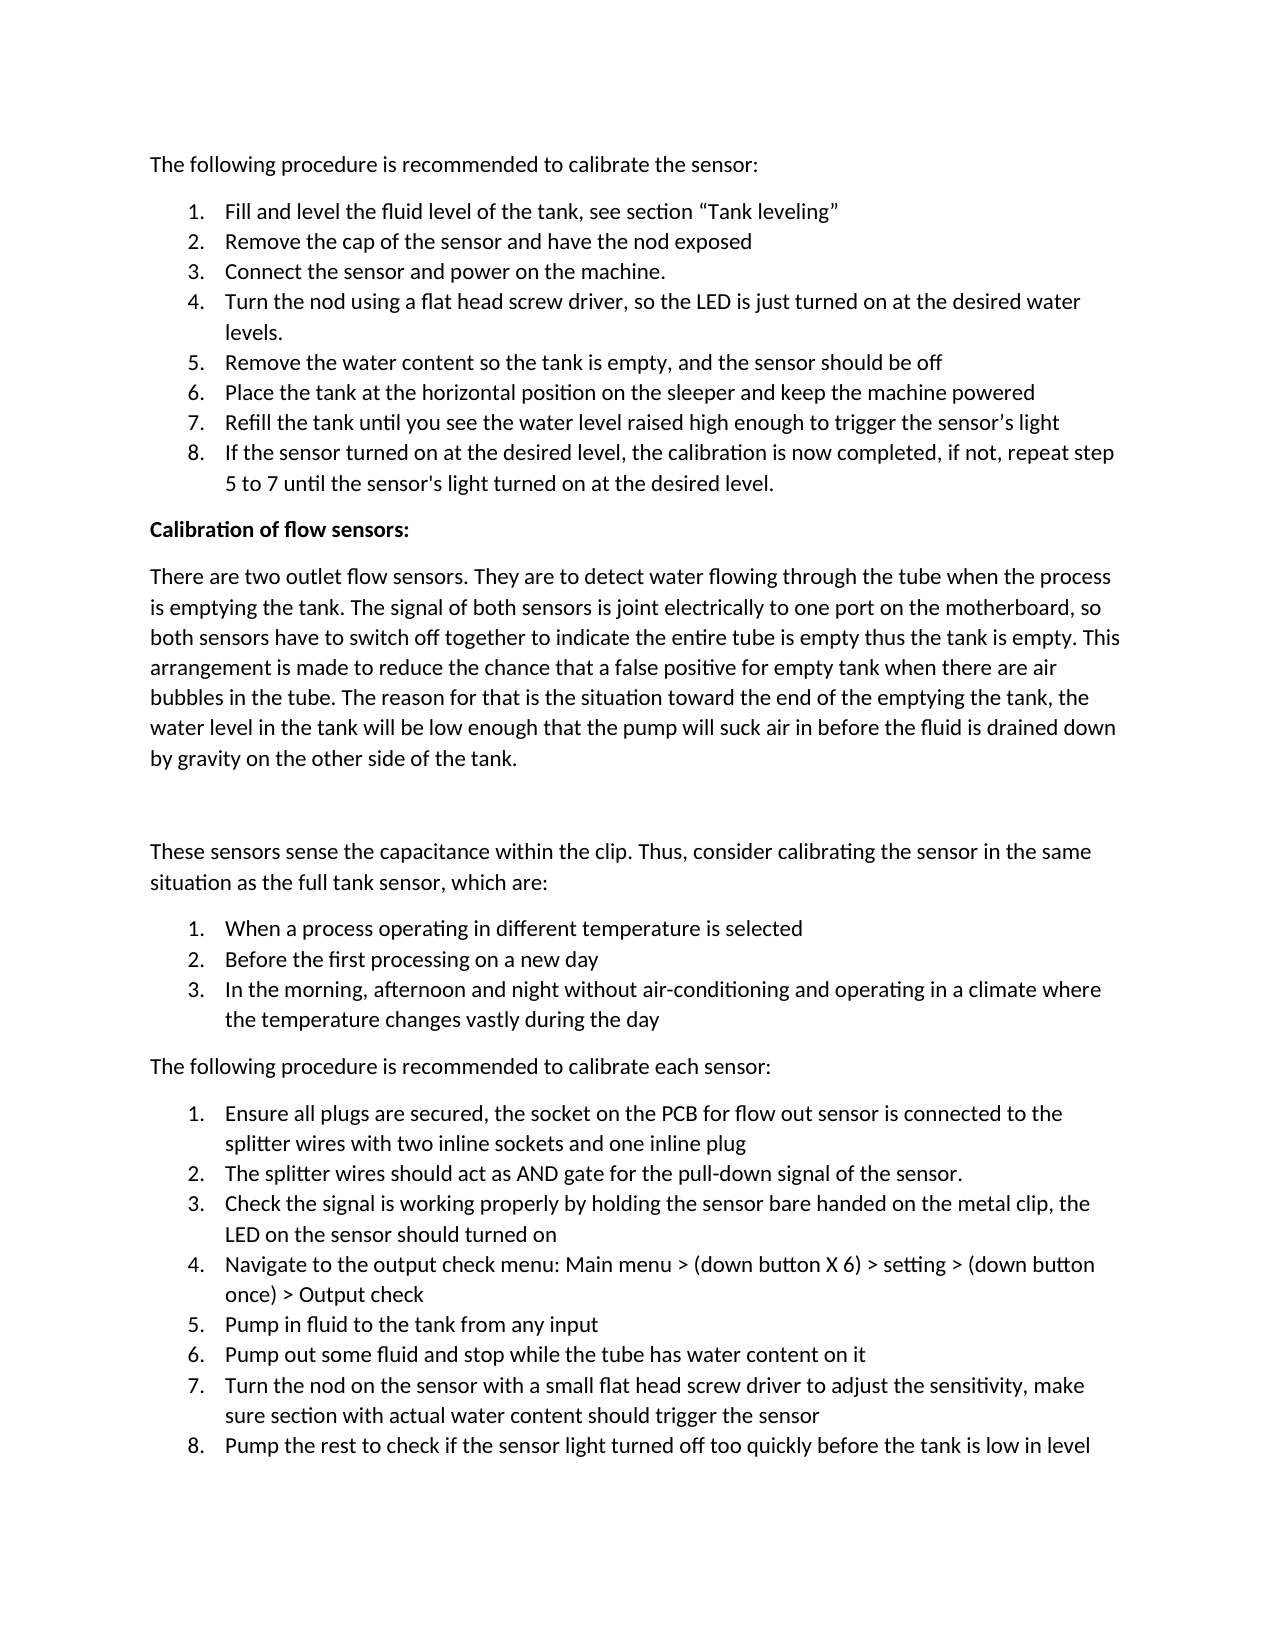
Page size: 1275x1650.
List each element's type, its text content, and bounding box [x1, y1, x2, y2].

list If the sensor turned on at the desired level, the calibration is now completed, if not, repeat step 5 to 7 until the sensor's light turned on at the desired level. [187, 438, 1125, 497]
list Turn the nod using a flat head screw driver, so the LED is just turned on at the desired water levels. [187, 287, 1125, 346]
list Navigate to the output check menu: Main menu > (down button X 6) > setting > (down button once) > Output check [187, 1250, 1125, 1308]
list Check the signal is working properly by holding the sensor bare handed on the metal clip, the LED on the sensor should turned on [187, 1189, 1125, 1248]
text There are two outlet flow sensors. They are to detect water flowing through the tube when the process is emptying the tank. The signal of both sensors is joint electrically to one port on the motherboard, so both sensors have to switch off together to indicate the entire tube is empty thus the tank is empty. This arrangement is made to reduce the chance that a false positive for empty tank when there are air bubbles in the tube. The reason for that is the situation toward the end of the emptying the tank, the water level in the tank will be low enough that the pump will suck air in before the fluid is drained down by gravity on the other side of the tank. [150, 562, 1125, 772]
list Pump out some fluid and stop while the tube has water content on it [187, 1341, 1125, 1369]
list Refill the tank until you see the water level raised high enough to trigger the sensor’s light [187, 408, 1125, 436]
list When a process operating in different temperature is selected [187, 914, 1125, 943]
list Ensure all plugs are secured, the socket on the PCB for flow out sensor is connected to the splitter wires with two inline sockets and one inline plug [187, 1099, 1125, 1157]
list The splitter wires should act as AND gate for the pull-down signal of the sensor. [187, 1159, 1125, 1187]
list Connect the sensor and power on the machine. [187, 257, 1125, 285]
list Remove the water content so the tank is empty, and the sensor should be off [187, 348, 1125, 376]
list Before the first processing on a new day [187, 945, 1125, 973]
text Calibration of flow sensors: [150, 516, 1125, 544]
list Remove the cap of the sensor and have the nod exposed [187, 227, 1125, 255]
list Fill and level the fluid level of the tank, see section “Tank leveling” [187, 197, 1125, 225]
list Pump the rest to check if the sensor light turned off too quickly before the tank is low in level [187, 1431, 1125, 1459]
list In the morning, afternoon and night without air-conditioning and operating in a climate where the temperature changes vastly during the day [187, 975, 1125, 1033]
list Place the tank at the horizontal position on the sleeper and keep the machine powered [187, 378, 1125, 406]
list Turn the nod on the sensor with a small flat head screw driver to adjust the sensitivity, make sure section with actual water content should trigger the sensor [187, 1371, 1125, 1429]
text The following procedure is recommended to calibrate each sensor: [150, 1052, 1125, 1080]
text These sensors sense the capacitance within the clip. Thus, consider calibrating the sensor in the same situation as the full tank sensor, which are: [150, 837, 1125, 896]
list Pump in fluid to the tank from any input [187, 1310, 1125, 1338]
text The following procedure is recommended to calibrate the sensor: [150, 150, 1125, 178]
